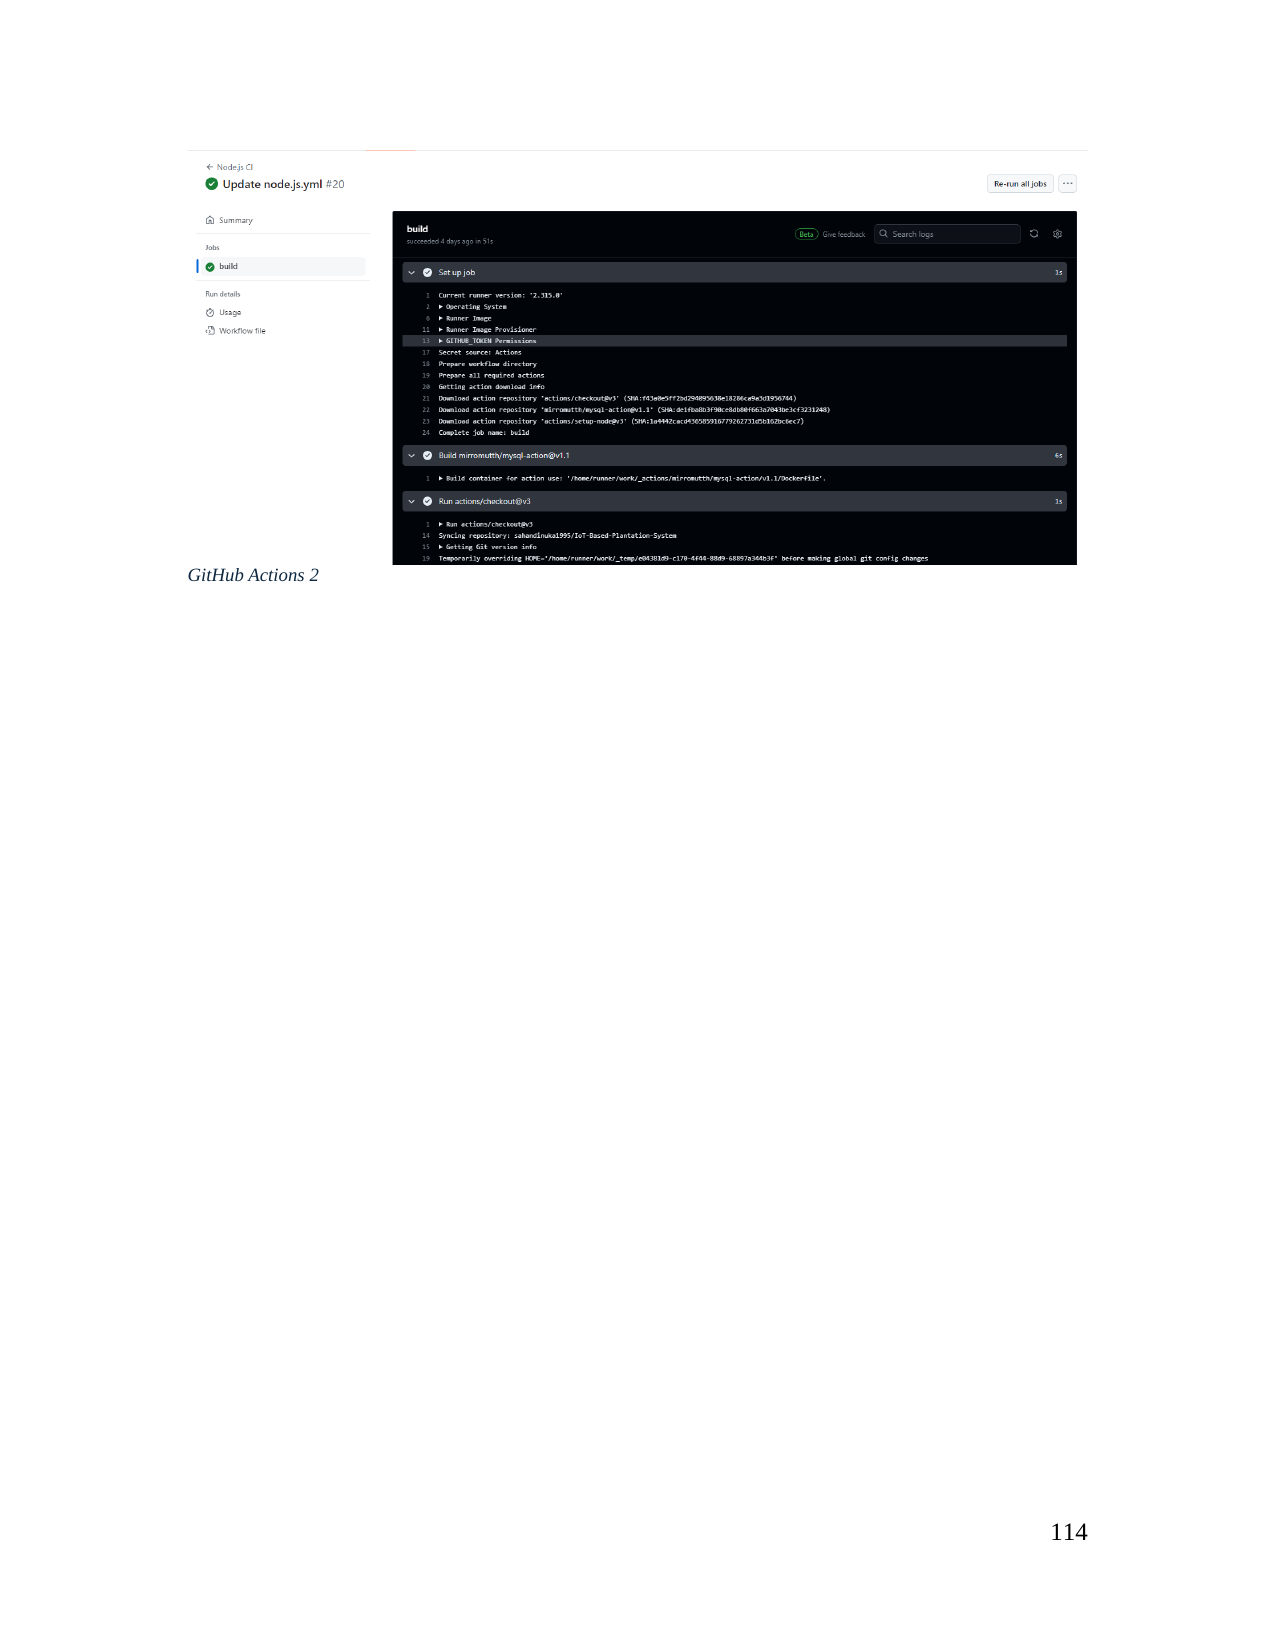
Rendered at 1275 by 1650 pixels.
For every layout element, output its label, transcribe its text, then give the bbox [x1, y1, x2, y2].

picture [187, 150, 1088, 565]
text GitHub Actions 2 [187, 565, 1087, 586]
